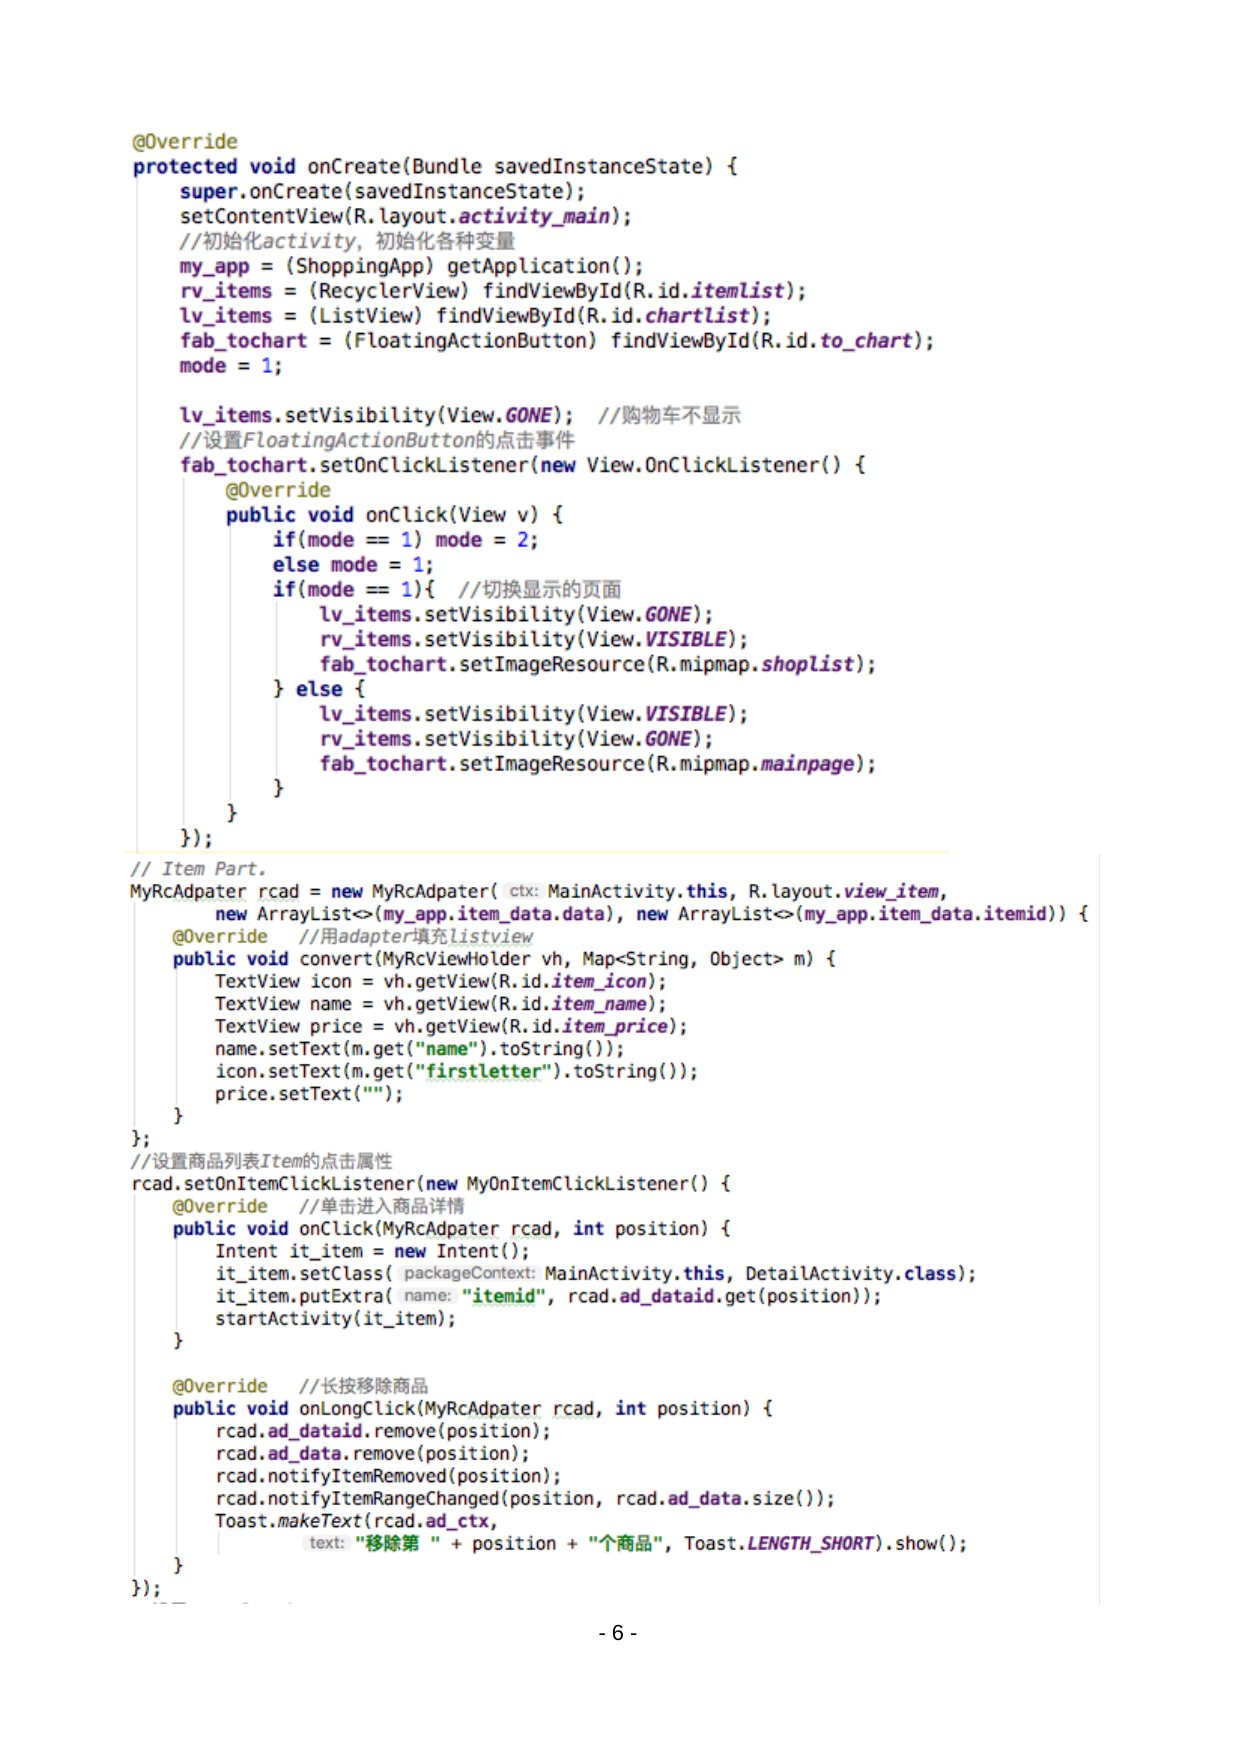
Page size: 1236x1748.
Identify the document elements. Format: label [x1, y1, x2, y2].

picture [125, 125, 1100, 1604]
